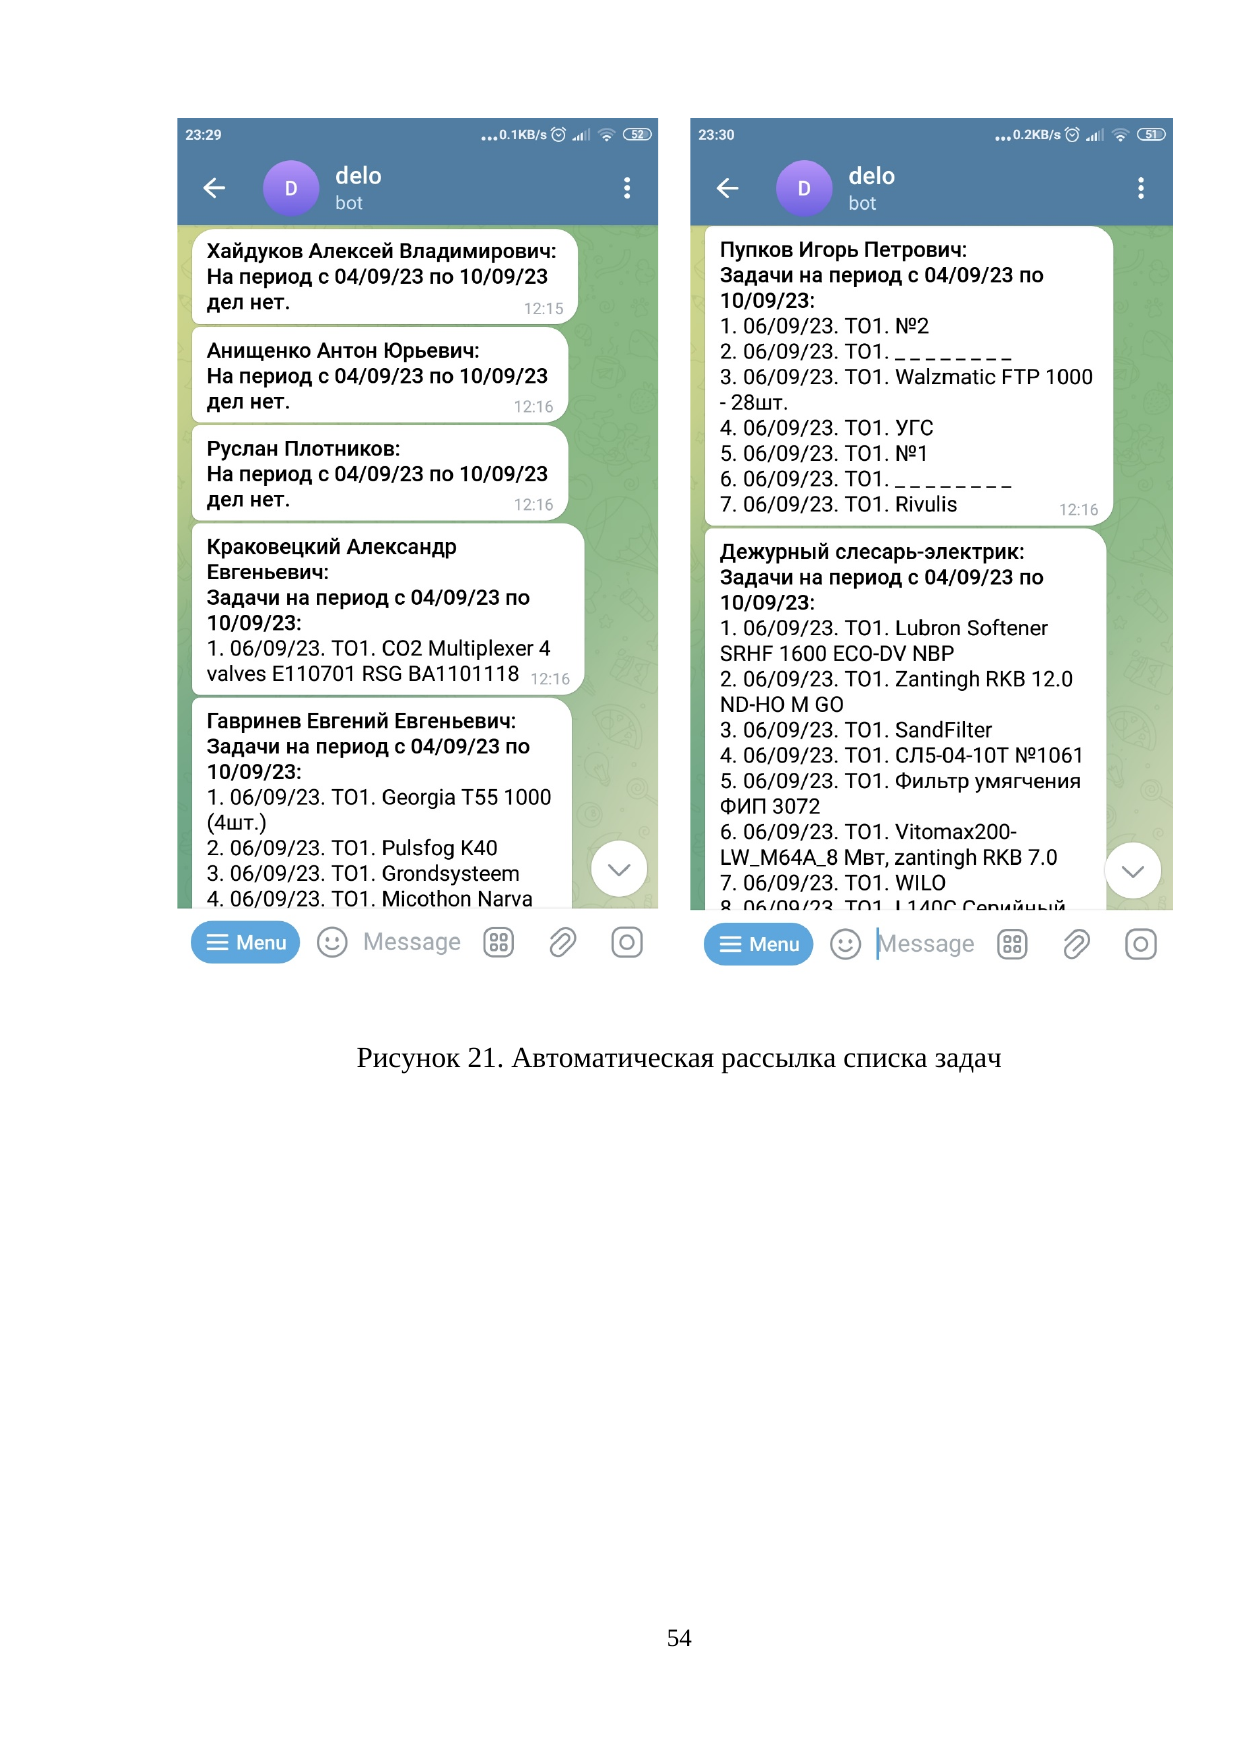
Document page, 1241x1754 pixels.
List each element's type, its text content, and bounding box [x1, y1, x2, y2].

picture [177, 118, 659, 974]
text Рисунок 21. Автоматическая рассылка списка задач [177, 1040, 1181, 1074]
table_header [679, 118, 1192, 990]
table_header [166, 118, 679, 990]
picture [690, 118, 1173, 976]
